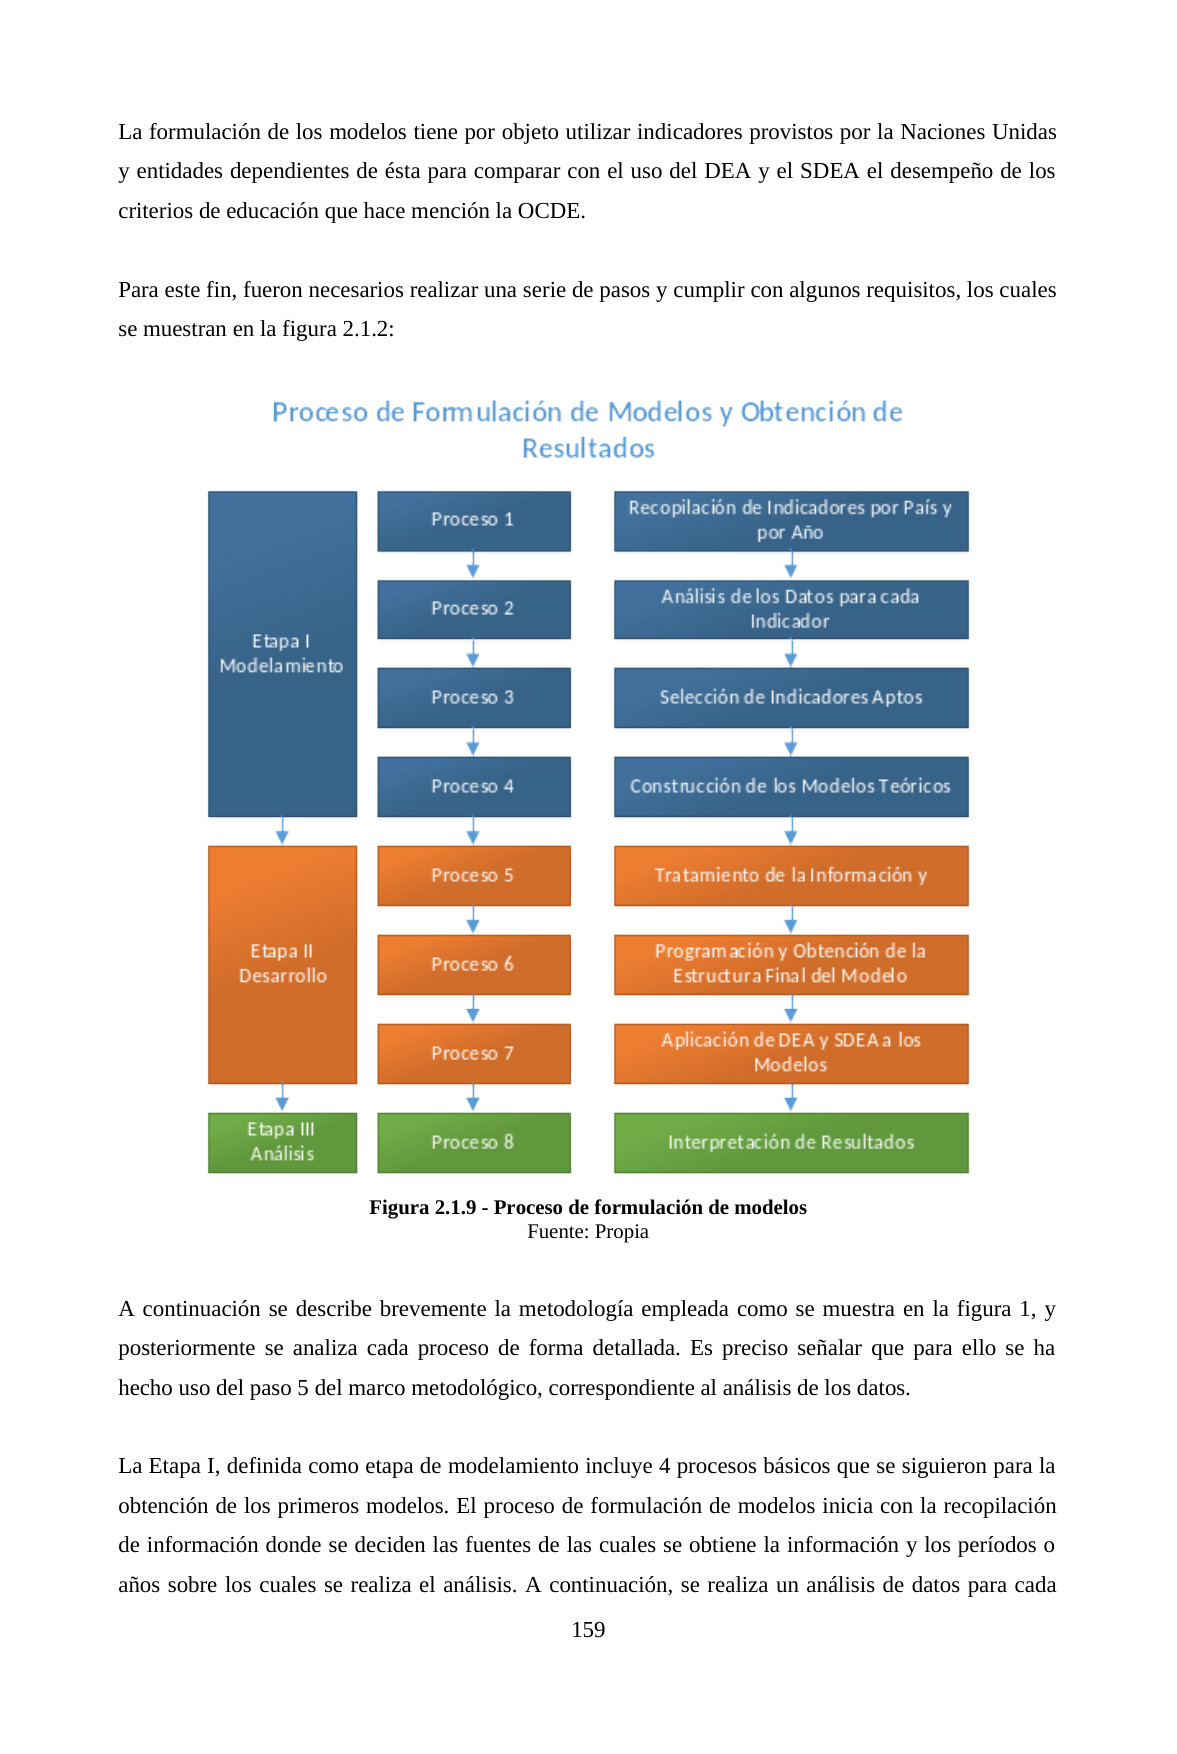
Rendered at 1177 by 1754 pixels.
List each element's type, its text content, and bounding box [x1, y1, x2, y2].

text Fuente: Propia [118, 1219, 1058, 1243]
text Para este fin, fueron necesarios realizar una serie de pasos y cumplir con algunos requisitos, los cuales se muestran en la figura 2.1.2: [118, 276, 1058, 342]
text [118, 1453, 1058, 1597]
text La formulación de los modelos tiene por objeto utilizar indicadores provistos por la Naciones Unidas y entidades dependientes de ésta para comparar con el uso del DEA y el SDEA el desempeño de los criterios de educación que hace mención la OCDE. [118, 118, 1058, 223]
text A continuación se describe brevemente la metodología empleada como se muestra en la figura 1, y posteriormente se analiza cada proceso de forma detallada. Es preciso señalar que para ello se ha hecho uso del paso 5 del marco metodológico, correspondiente al análisis de los datos. [118, 1295, 1058, 1400]
